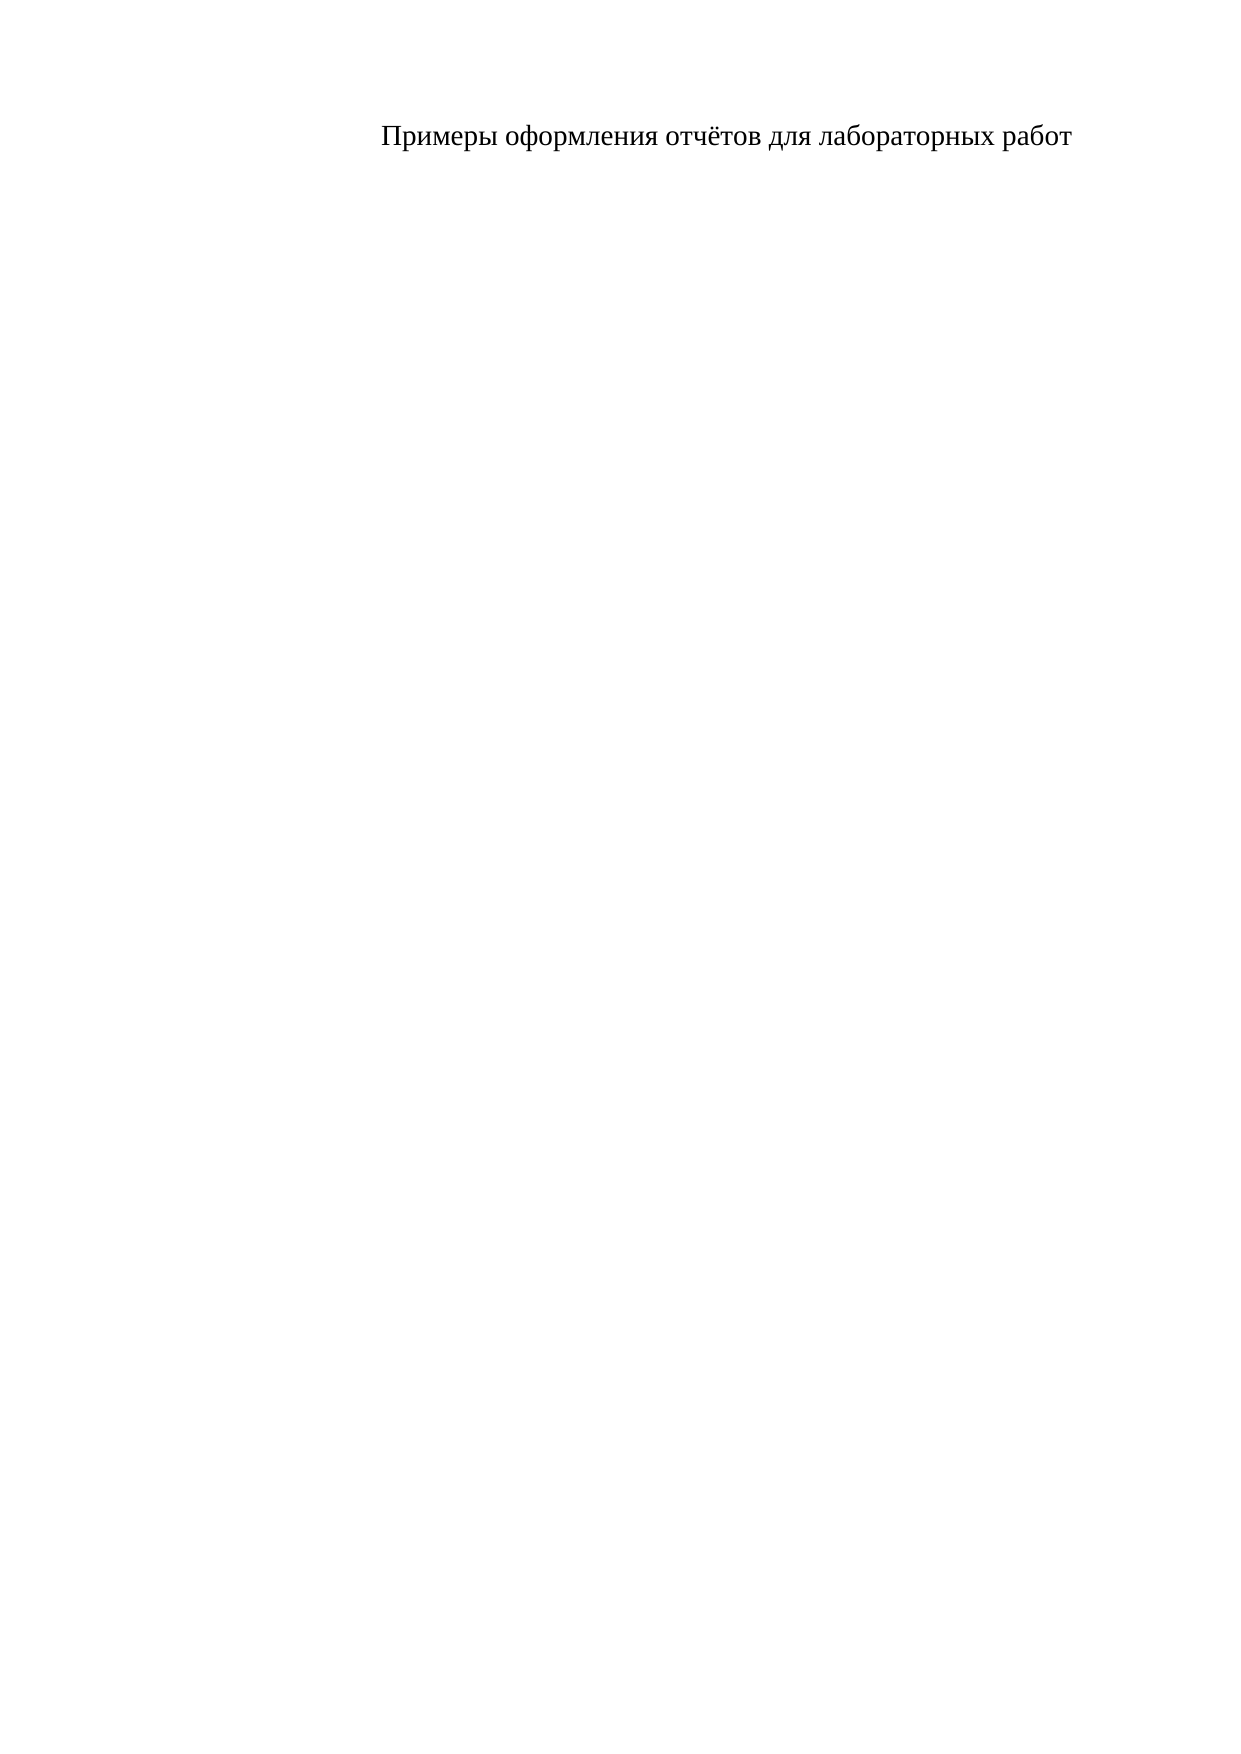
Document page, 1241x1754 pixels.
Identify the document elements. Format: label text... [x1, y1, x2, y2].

text Примеры оформления отчётов для лабораторных работ [227, 118, 1152, 152]
